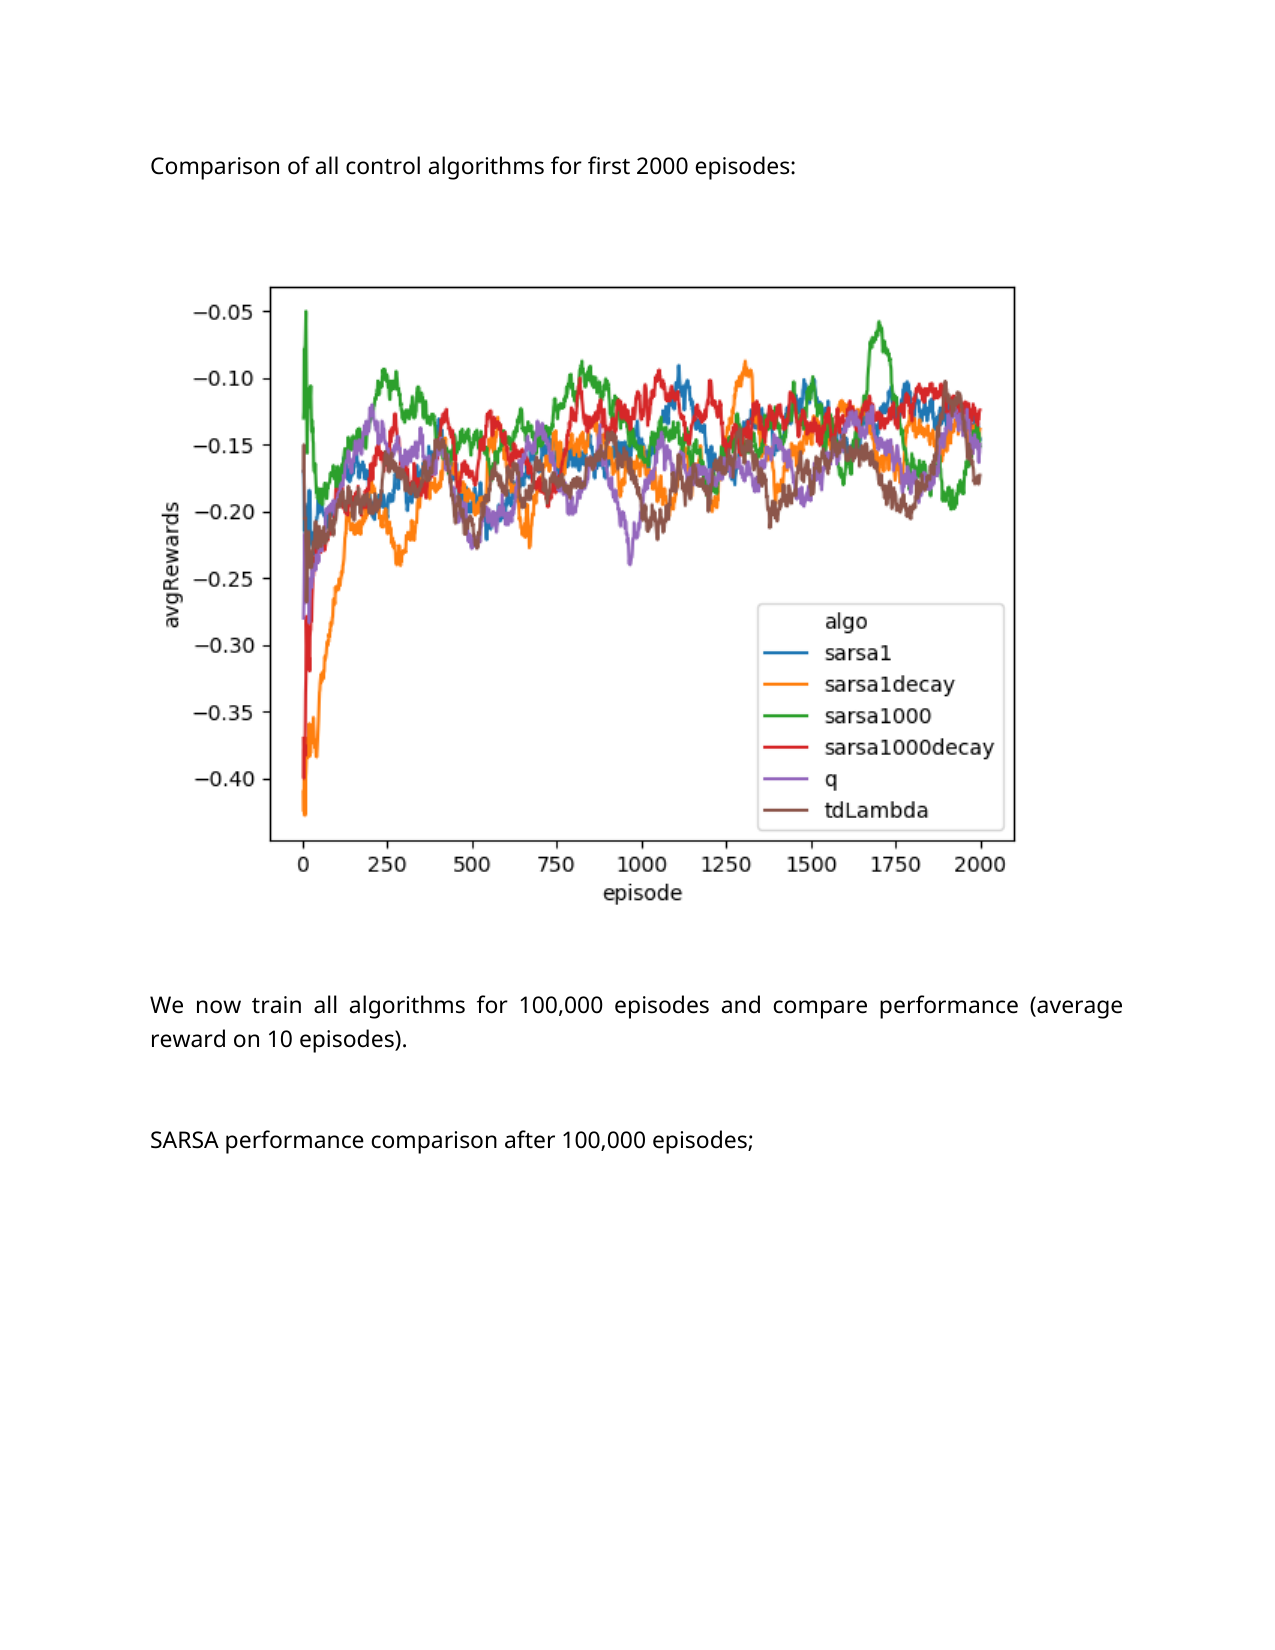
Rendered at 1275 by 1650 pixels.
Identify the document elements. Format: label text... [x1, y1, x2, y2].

picture [150, 200, 1110, 920]
text We now train all algorithms for 100,000 episodes and compare performance (average reward on 10 episodes). [150, 989, 1125, 1054]
text SARSA performance comparison after 100,000 episodes; [150, 1124, 1125, 1155]
text Comparison of all control algorithms for first 2000 episodes: [150, 150, 1125, 181]
